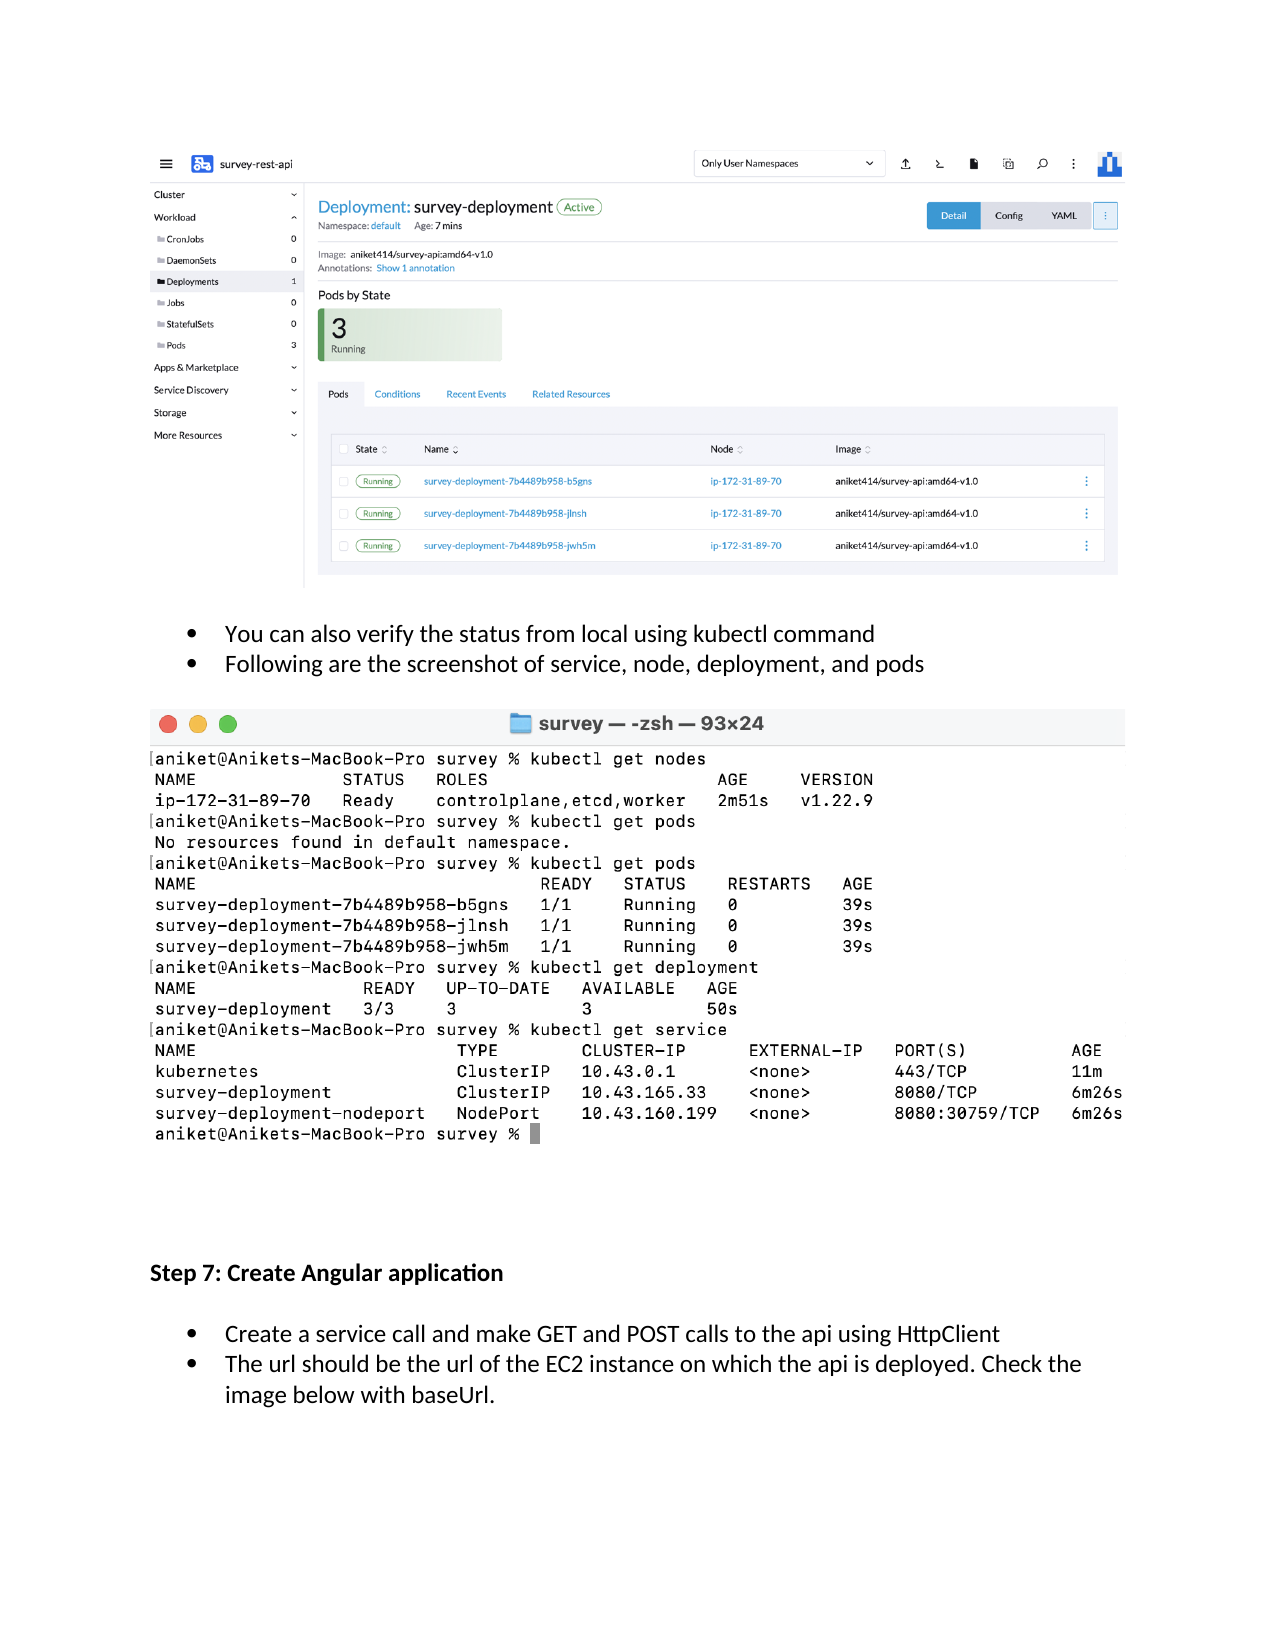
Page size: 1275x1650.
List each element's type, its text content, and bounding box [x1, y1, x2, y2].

list The url should be the url of the EC2 instance on which the api is deployed. Check the image below with baseUrl. [187, 1349, 1125, 1410]
list Create a service call and make GET and POST calls to the api using HttpClient [187, 1318, 1125, 1349]
list You can also verify the status from local using kubectl command [187, 618, 1125, 648]
text Step 7: Create Angular application [150, 1257, 1125, 1288]
picture [150, 150, 1125, 588]
list Following are the screenshot of service, node, deployment, and pods [187, 648, 1125, 679]
picture [150, 709, 1125, 1227]
